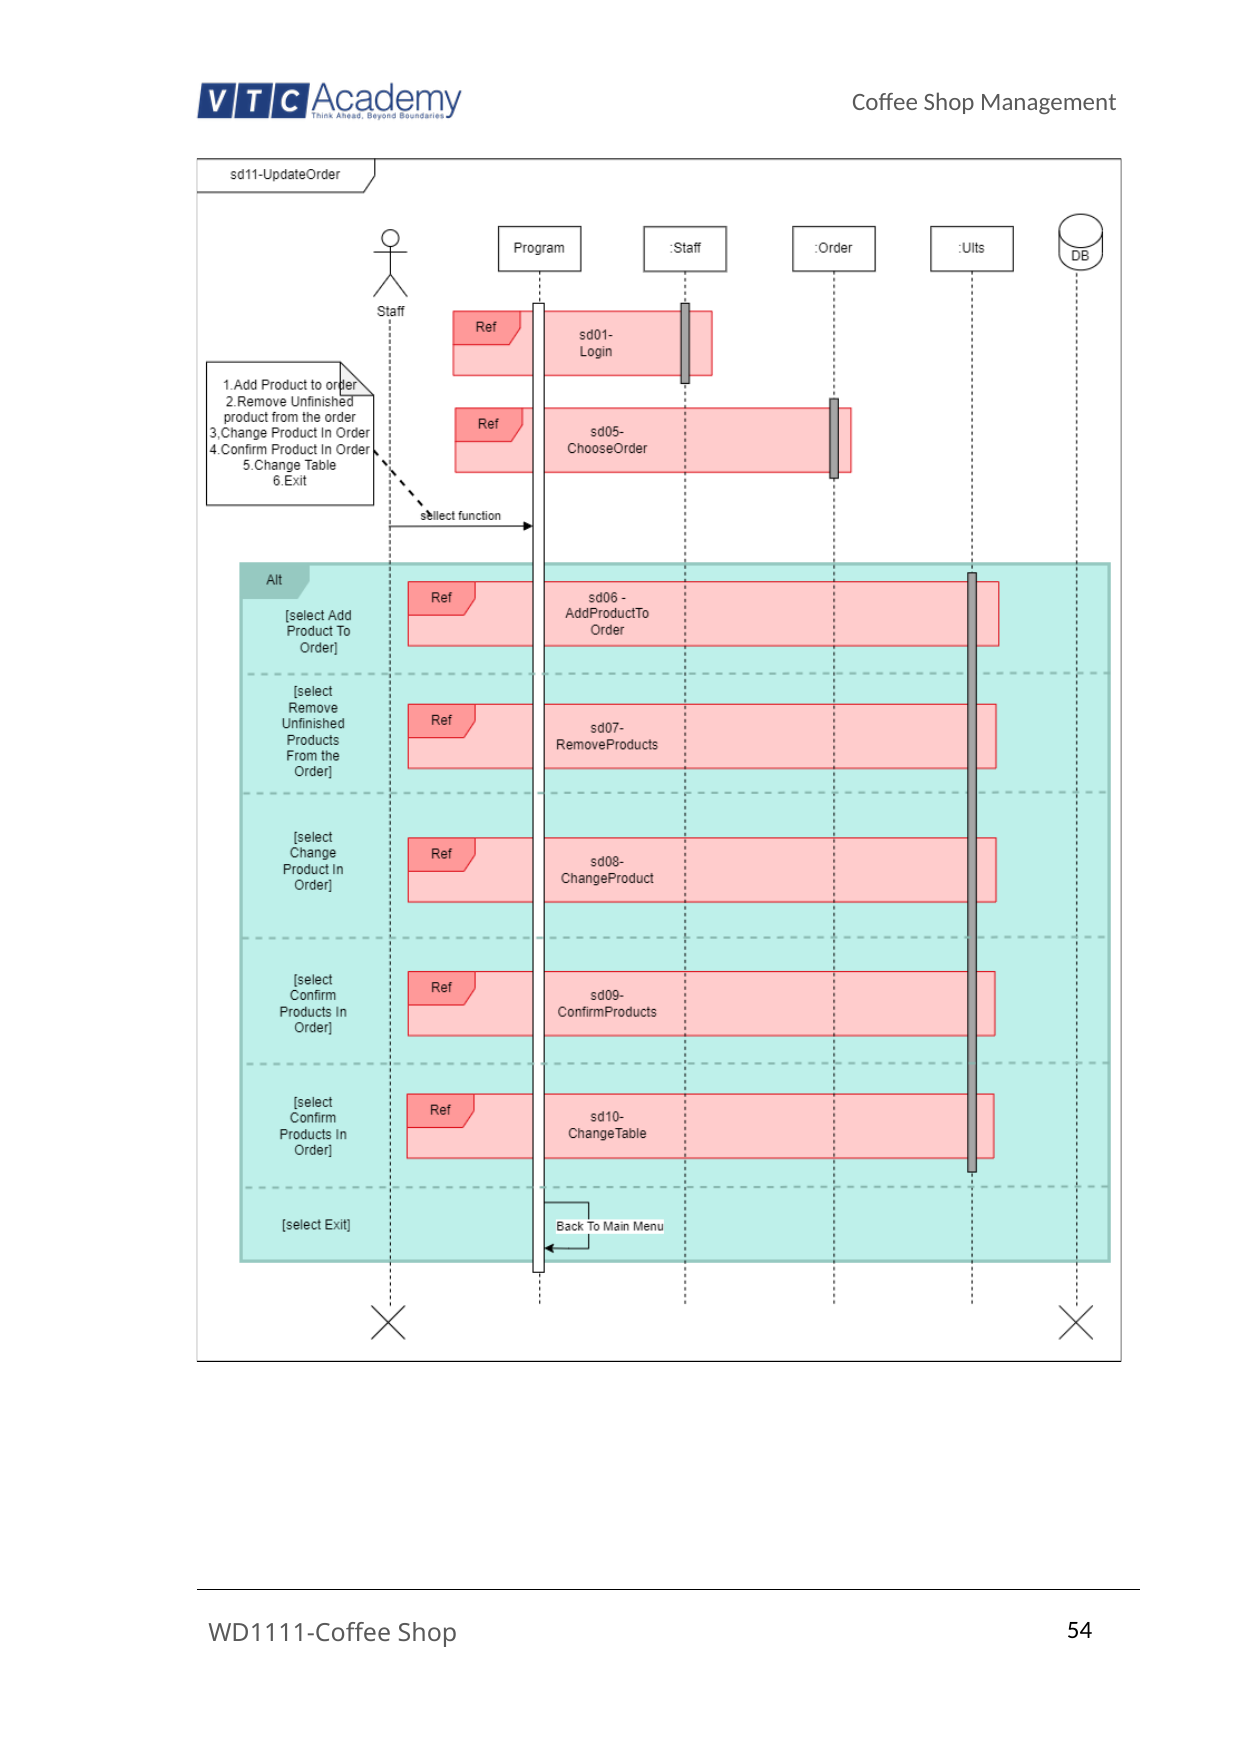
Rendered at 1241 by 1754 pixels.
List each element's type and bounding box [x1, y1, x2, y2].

picture [188, 75, 471, 128]
picture [196, 158, 1122, 1362]
